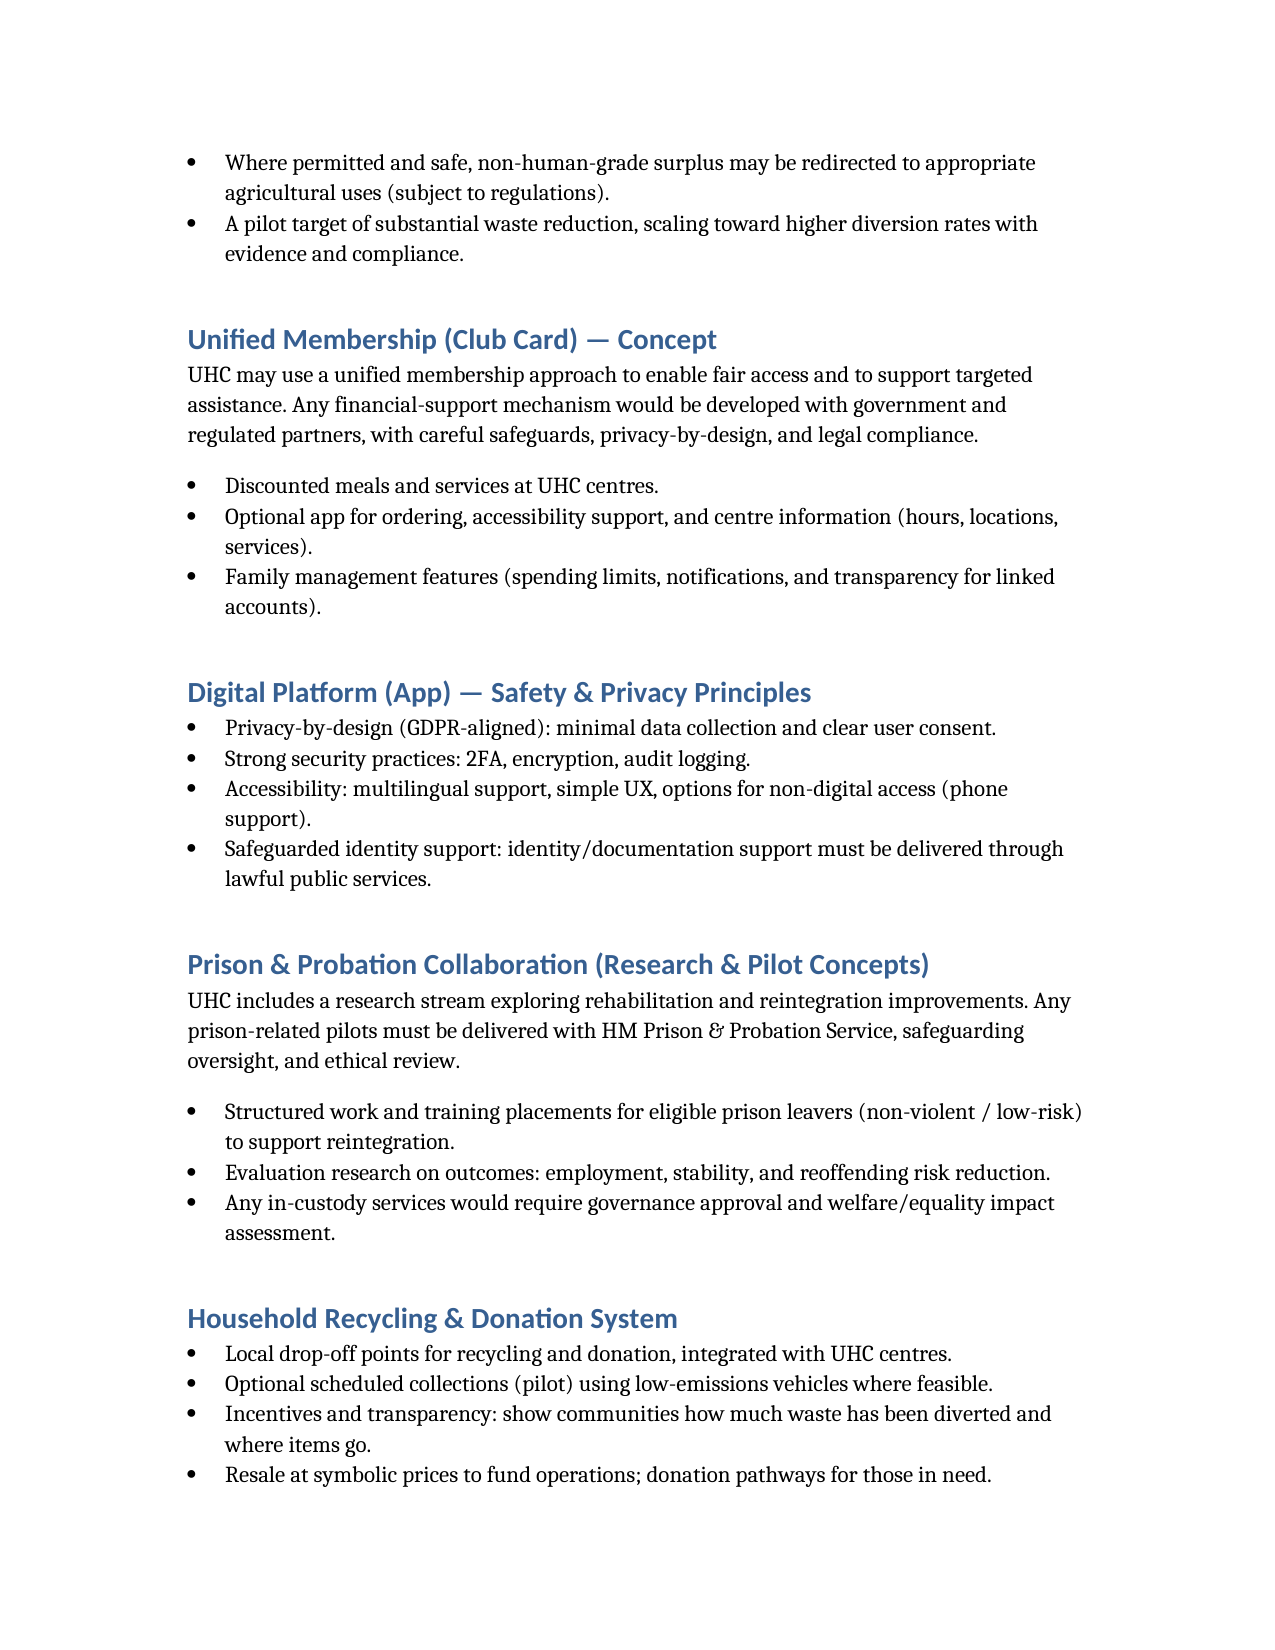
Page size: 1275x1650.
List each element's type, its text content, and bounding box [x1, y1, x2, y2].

list Safeguarded identity support: identity/documentation support must be delivered through lawful public services. [187, 836, 1087, 893]
list Evaluation research on outcomes: employment, stability, and reoffending risk reduction. [187, 1159, 1087, 1186]
text UHC may use a unified membership approach to enable fair access and to support targeted assistance. Any financial-support mechanism would be developed with government and regulated partners, with careful safeguards, privacy-by-design, and legal compliance. [187, 362, 1087, 448]
list Accessibility: multilingual support, simple UX, options for non-digital access (phone support). [187, 776, 1087, 832]
list Resale at symbolic prices to fund operations; donation pathways for those in need. [187, 1462, 1087, 1488]
subtitle Prison & Probation Collaboration (Research & Pilot Concepts) [187, 946, 1087, 982]
list Privacy-by-design (GDPR-aligned): minimal data collection and clear user consent. [187, 715, 1087, 742]
list Family management features (spending limits, notifications, and transparency for linked accounts). [187, 564, 1087, 620]
list Incentives and transparency: show communities how much waste has been diverted and where items go. [187, 1401, 1087, 1458]
subtitle Household Recycling & Donation System [187, 1300, 1087, 1336]
list Discounted meals and services at UHC centres. [187, 473, 1087, 499]
list Local drop-off points for recycling and donation, integrated with UHC centres. [187, 1341, 1087, 1367]
list Where permitted and safe, non-human-grade surplus may be redirected to appropriate agricultural uses (subject to regulations). [187, 150, 1087, 207]
list Any in‑custody services would require governance approval and welfare/equality impact assessment. [187, 1189, 1087, 1246]
list Strong security practices: 2FA, encryption, audit logging. [187, 745, 1087, 772]
list Structured work and training placements for eligible prison leavers (non-violent / low-risk) to support reintegration. [187, 1099, 1087, 1155]
subtitle Digital Platform (App) — Safety & Privacy Principles [187, 674, 1087, 710]
list Optional scheduled collections (pilot) using low-emissions vehicles where feasible. [187, 1371, 1087, 1397]
subtitle Unified Membership (Club Card) — Concept [187, 321, 1087, 356]
text UHC includes a research stream exploring rehabilitation and reintegration improvements. Any prison-related pilots must be delivered with HM Prison & Probation Service, safeguarding oversight, and ethical review. [187, 987, 1087, 1074]
list A pilot target of substantial waste reduction, scaling toward higher diversion rates with evidence and compliance. [187, 210, 1087, 267]
list Optional app for ordering, accessibility support, and centre information (hours, locations, services). [187, 503, 1087, 560]
